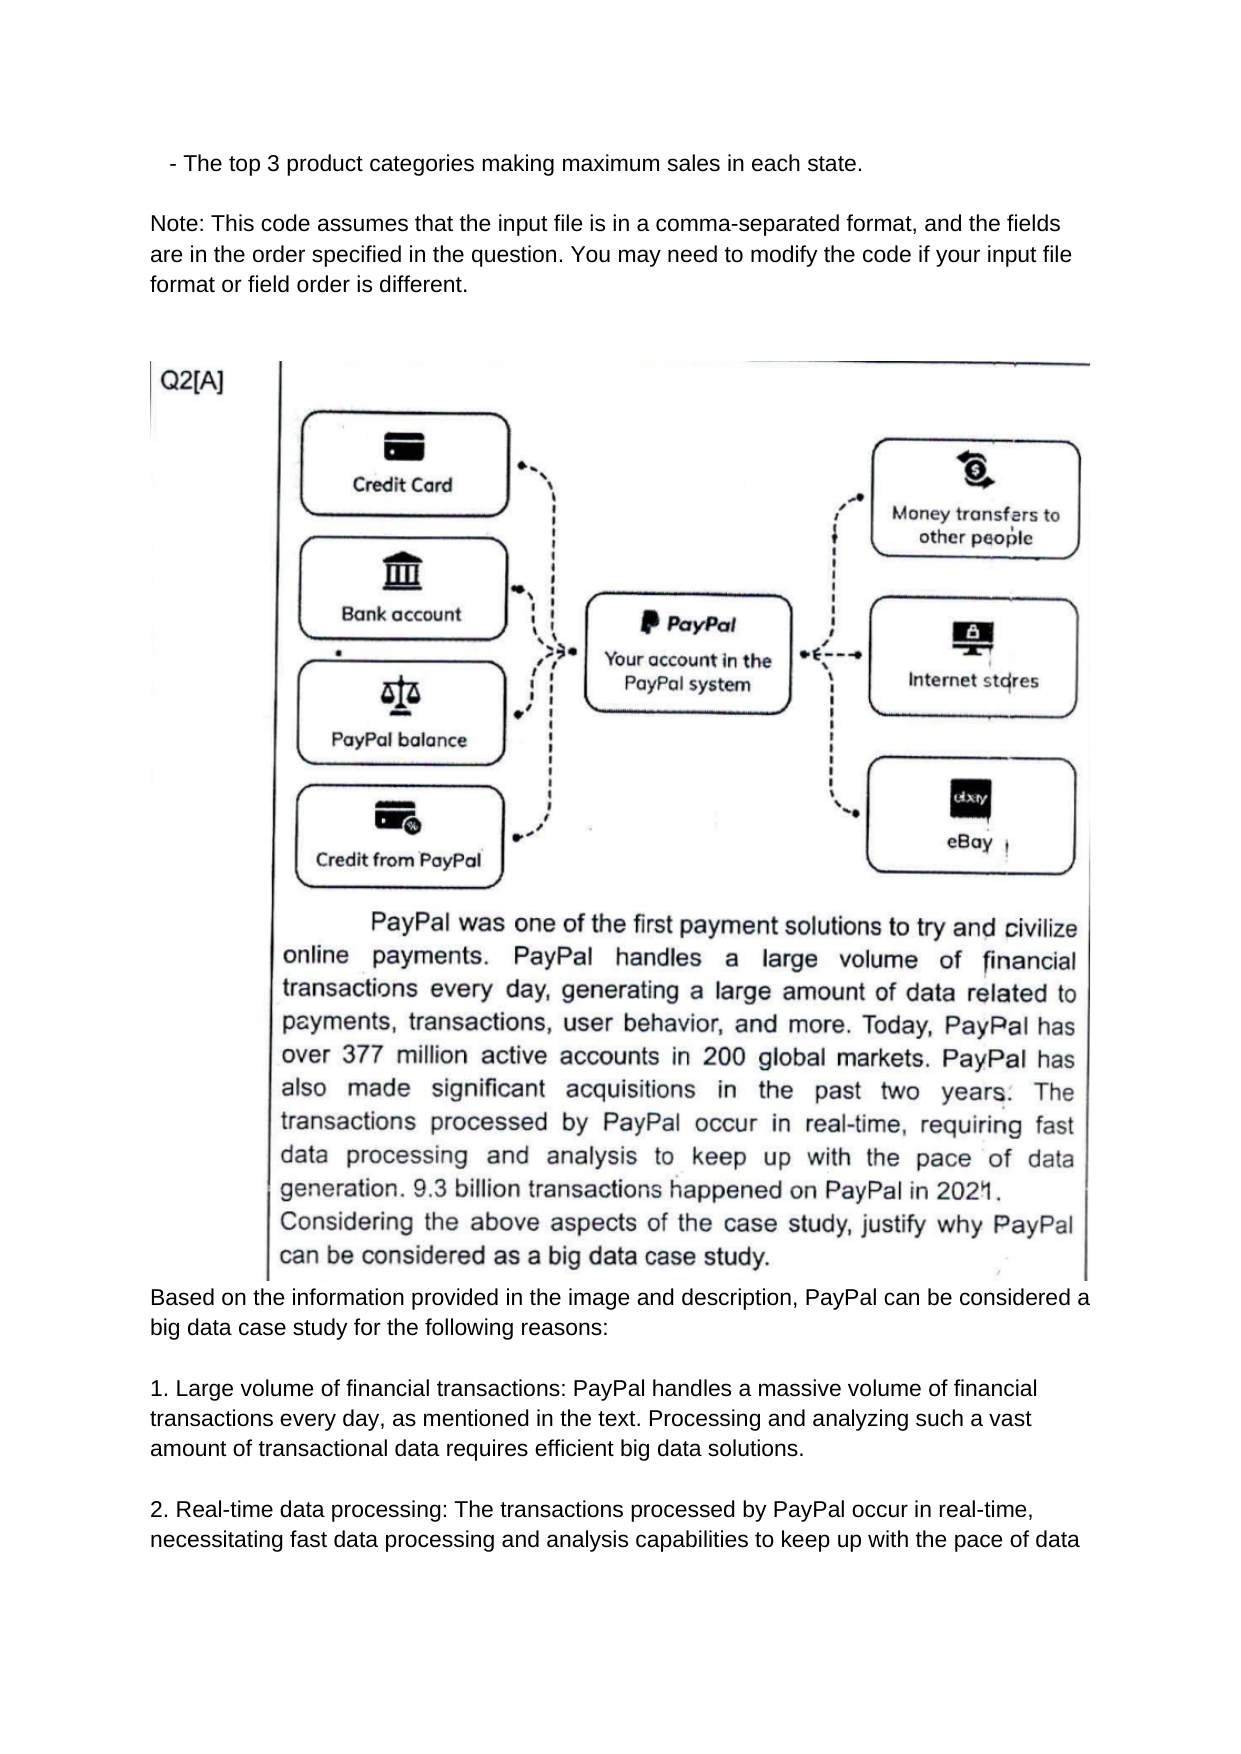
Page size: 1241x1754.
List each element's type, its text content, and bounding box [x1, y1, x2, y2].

picture [150, 361, 1091, 1281]
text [150, 1496, 1090, 1552]
text - The top 3 product categories making maximum sales in each state. [150, 150, 1090, 176]
text Note: This code assumes that the input file is in a comma-separated format, and the fields are in the order specified in the question. You may need to modify the code if your input file format or field order is different. [150, 210, 1090, 297]
text 1. Large volume of financial transactions: PayPal handles a massive volume of financial transactions every day, as mentioned in the text. Processing and analyzing such a vast amount of transactional data requires efficient big data solutions. [150, 1375, 1090, 1461]
text Based on the information provided in the image and description, PayPal can be considered a big data case study for the following reasons: [150, 1284, 1090, 1341]
